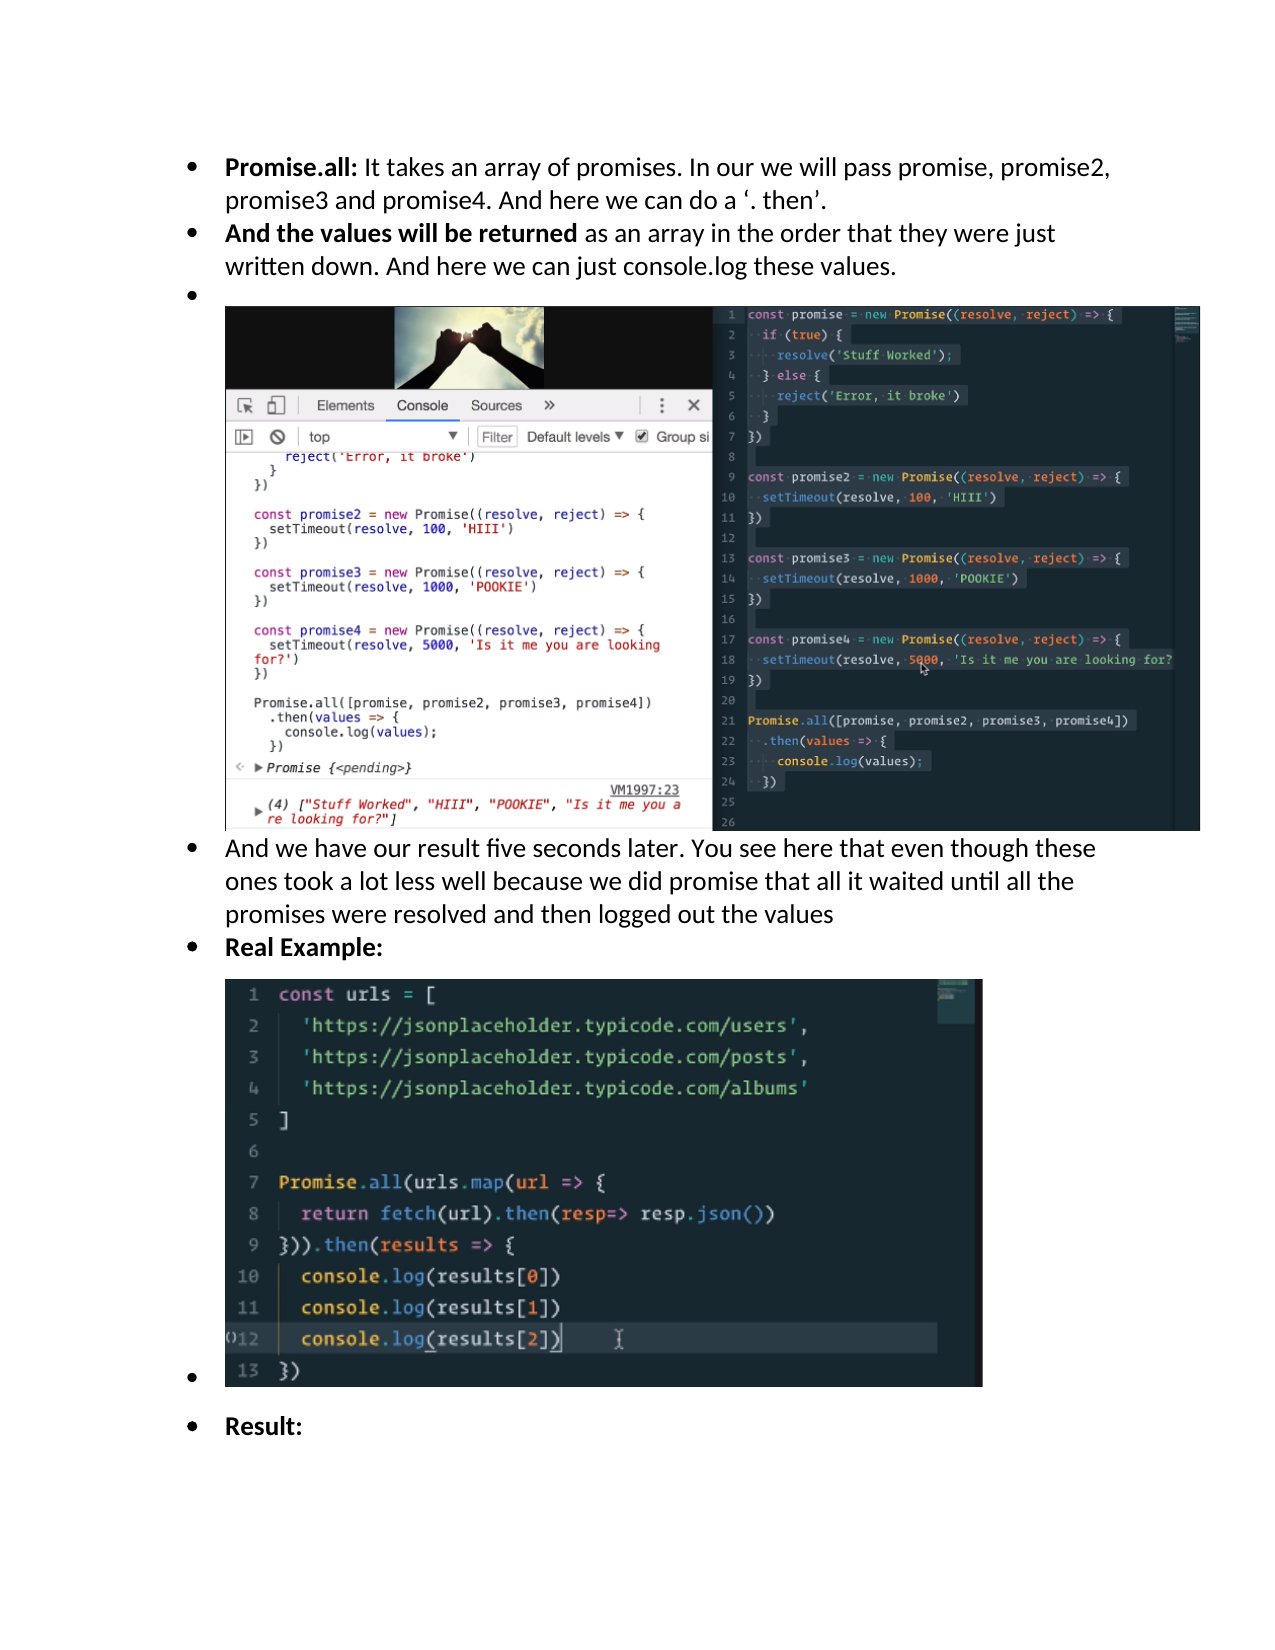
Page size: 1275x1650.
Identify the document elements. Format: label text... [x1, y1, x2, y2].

picture [225, 979, 983, 1387]
list Promise.all: It takes an array of promises. In our we will pass promise, promise2, promise3 and promise4. And here we can do a ‘. then’. [187, 150, 1125, 216]
picture [225, 306, 1200, 831]
list And we have our result five seconds later. You see here that even though these ones took a lot less well because we did promise that all it waited until all the promises were resolved and then logged out the values [187, 831, 1125, 930]
list And the values will be returned as an array in the order that they were just written down. And here we can just console.log these values. [187, 216, 1125, 282]
list Result: [187, 1409, 1125, 1442]
list Real Example: [187, 930, 1125, 963]
